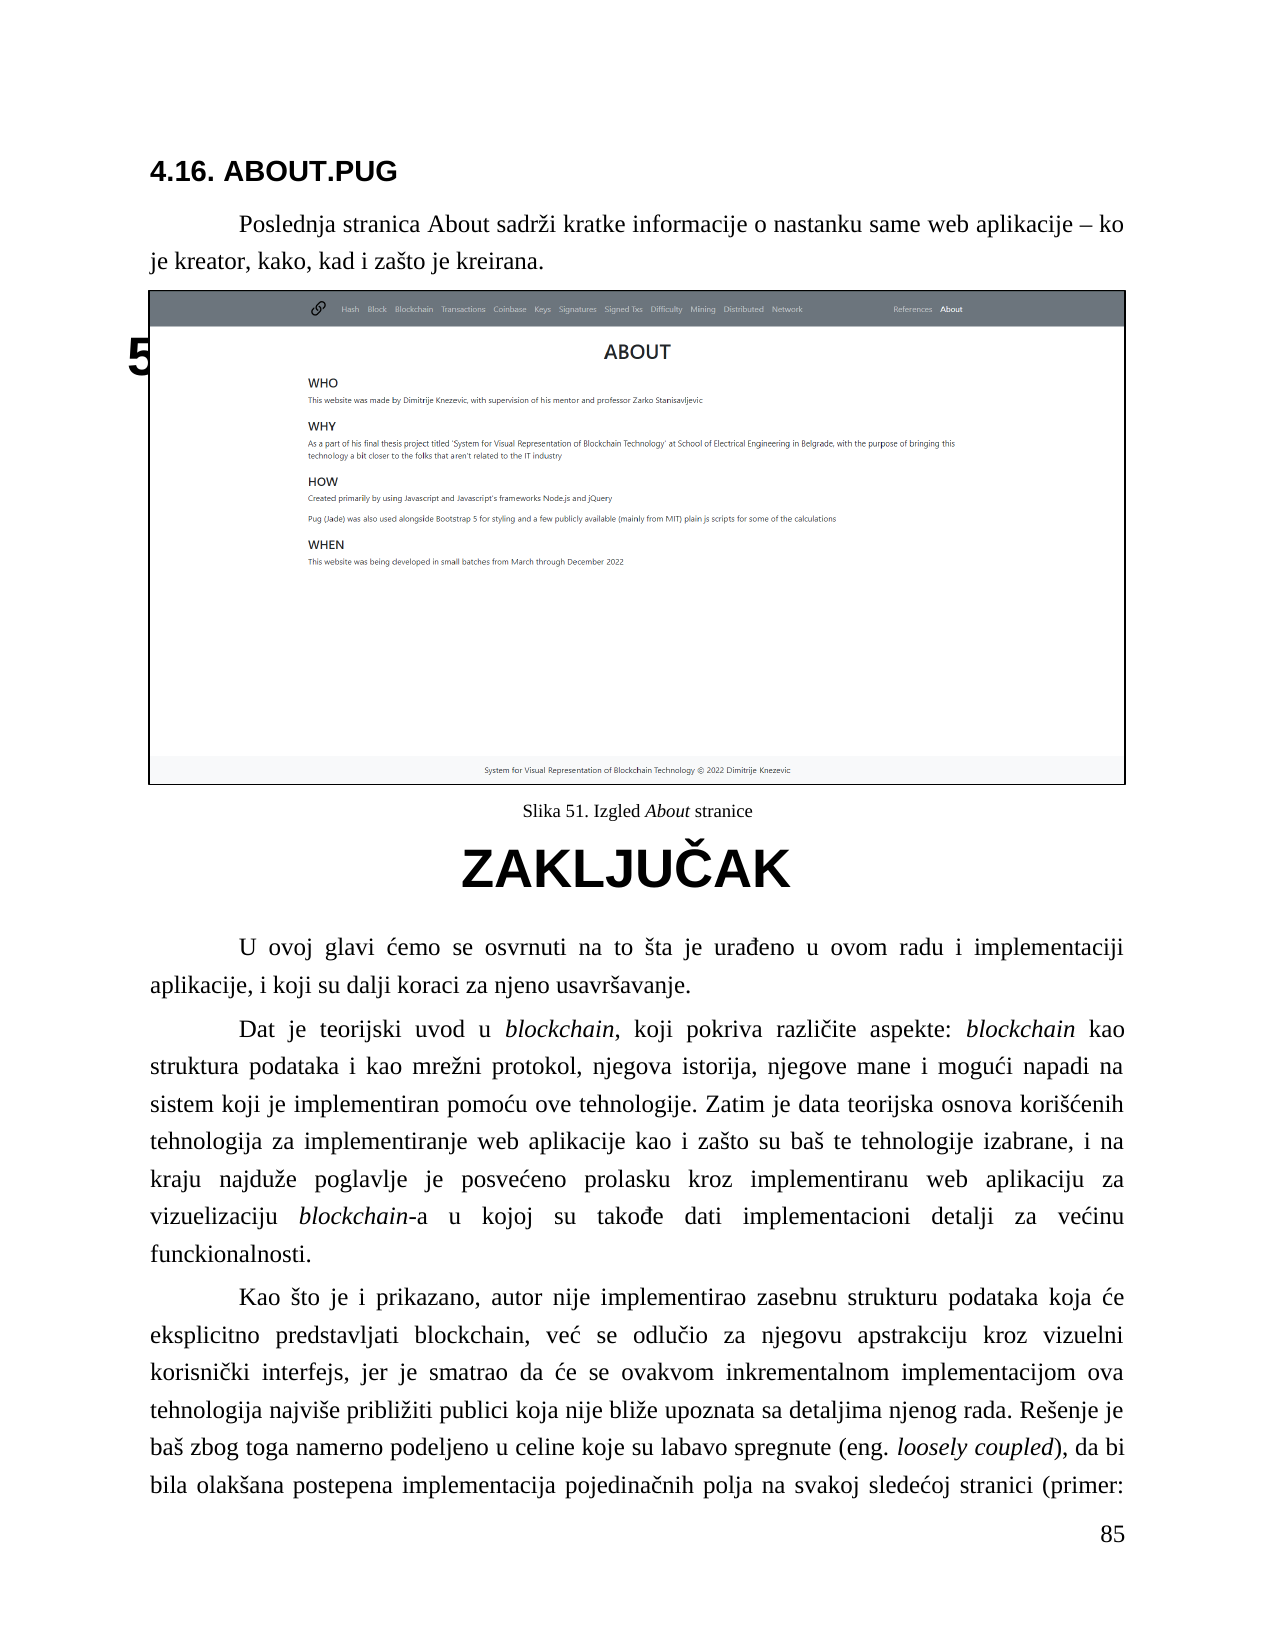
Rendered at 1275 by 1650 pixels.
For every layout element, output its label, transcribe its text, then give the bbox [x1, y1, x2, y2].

picture [150, 291, 1124, 784]
text Dat je teorijski uvod u blockchain, koji pokriva različite aspekte: blockchain kao struktura podataka i kao mrežni protokol, njegova istorija, njegove mane i mogući napadi na sistem koji je implementiran pomoću ove tehnologije. Zatim je data teorijska osnova korišćenih tehnologija za implementiranje web aplikacije kao i zašto su baš te tehnologije izabrane, i na kraju najduže poglavlje je posvećeno prolasku kroz implementiranu web aplikaciju za vizuelizaciju blockchain-a u kojoj su takođe dati implementacioni detalji za većinu funckionalnosti. [150, 1005, 1125, 1267]
subtitle About.pug [150, 150, 1125, 187]
text Poslednja stranica About sadrži kratke informacije o nastanku same web aplikacije – ko je kreator, kako, kad i zašto je kreirana. [150, 200, 1125, 275]
text U ovoj glavi ćemo se osvrnuti na to šta je urađeno u ovom radu i implementaciji aplikacije, i koji su dalji koraci za njeno usavršavanje. [150, 924, 1125, 999]
subtitle Zaključak [150, 834, 1125, 899]
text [150, 1274, 1125, 1499]
